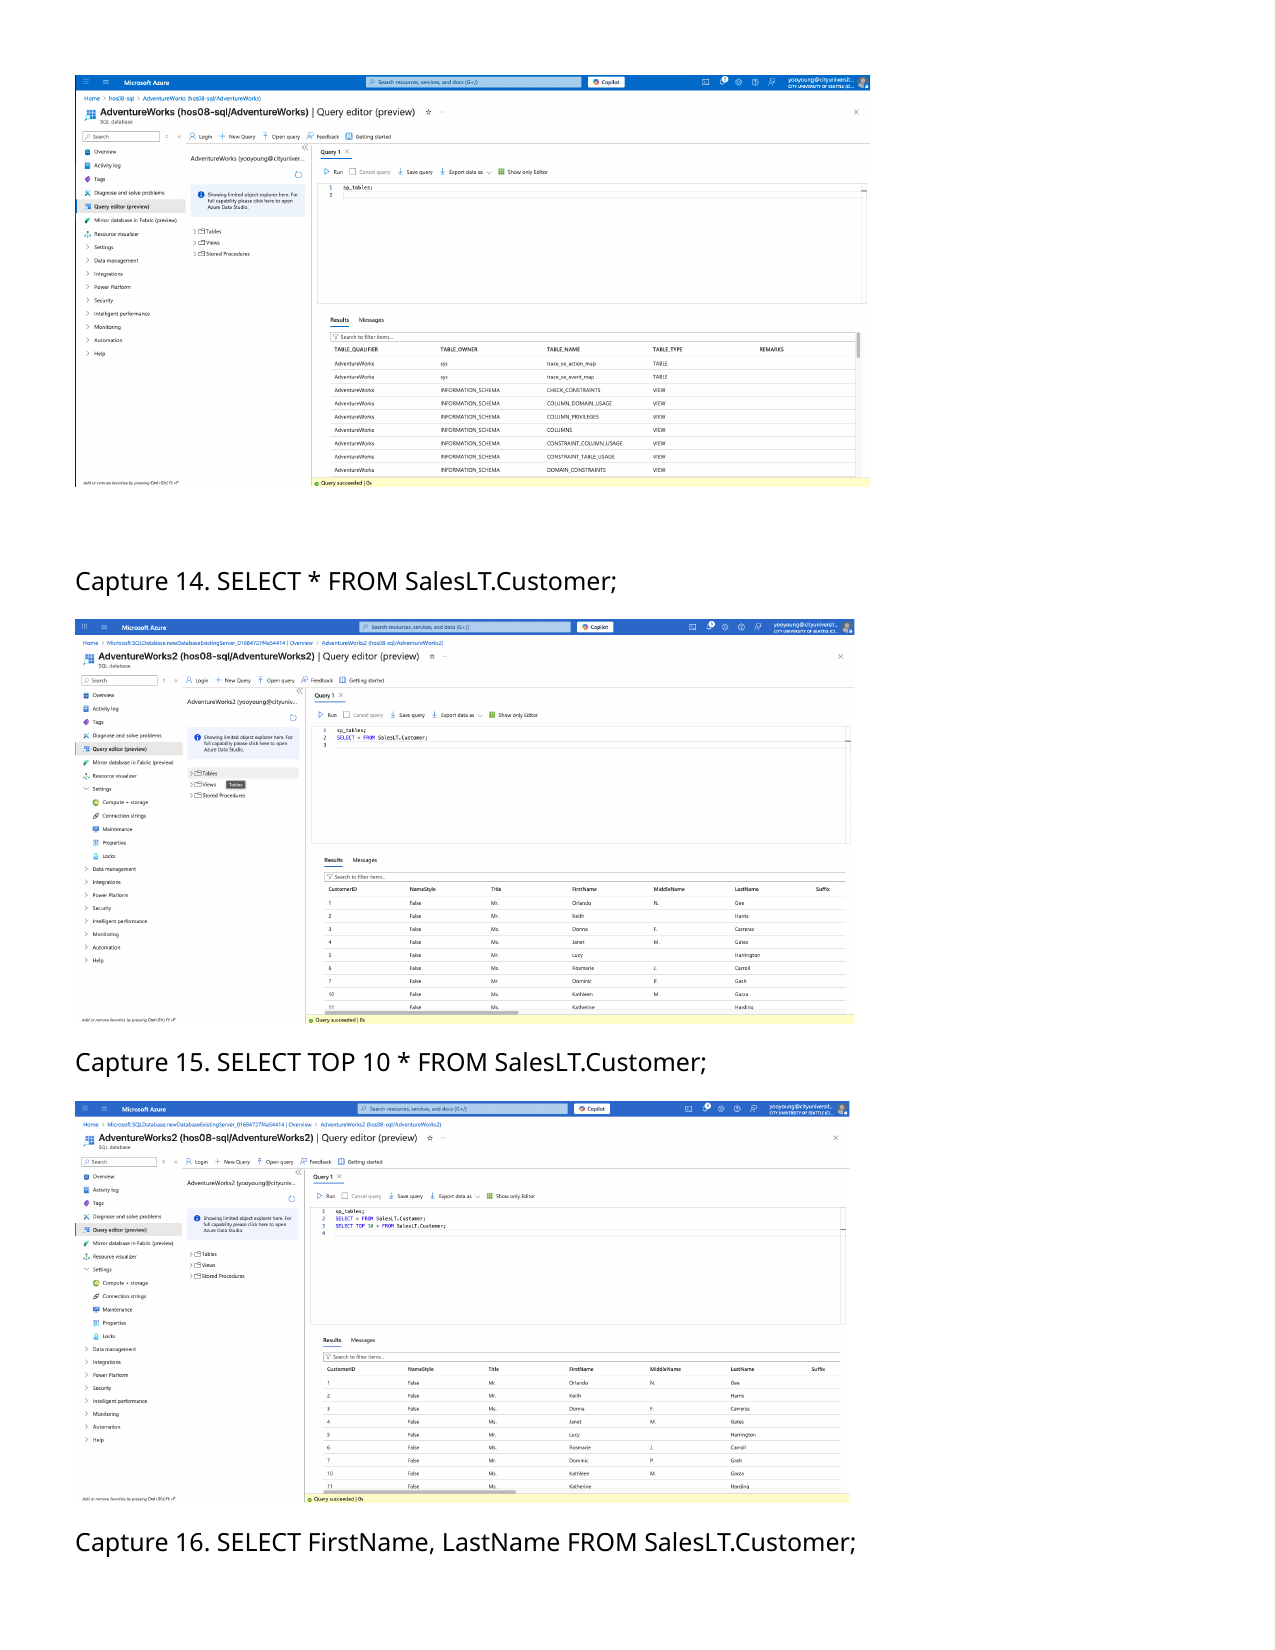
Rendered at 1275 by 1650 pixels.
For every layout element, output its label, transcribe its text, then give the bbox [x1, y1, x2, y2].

text Capture 16. SELECT FirstName, LastName FROM SalesLT.Customer; [75, 1524, 1200, 1558]
text Capture 14. SELECT * FROM SalesLT.Customer; [75, 564, 1200, 598]
picture [75, 619, 855, 1024]
picture [75, 75, 871, 487]
text Capture 15. SELECT TOP 10 * FROM SalesLT.Customer; [75, 1045, 1200, 1079]
picture [75, 1101, 850, 1503]
